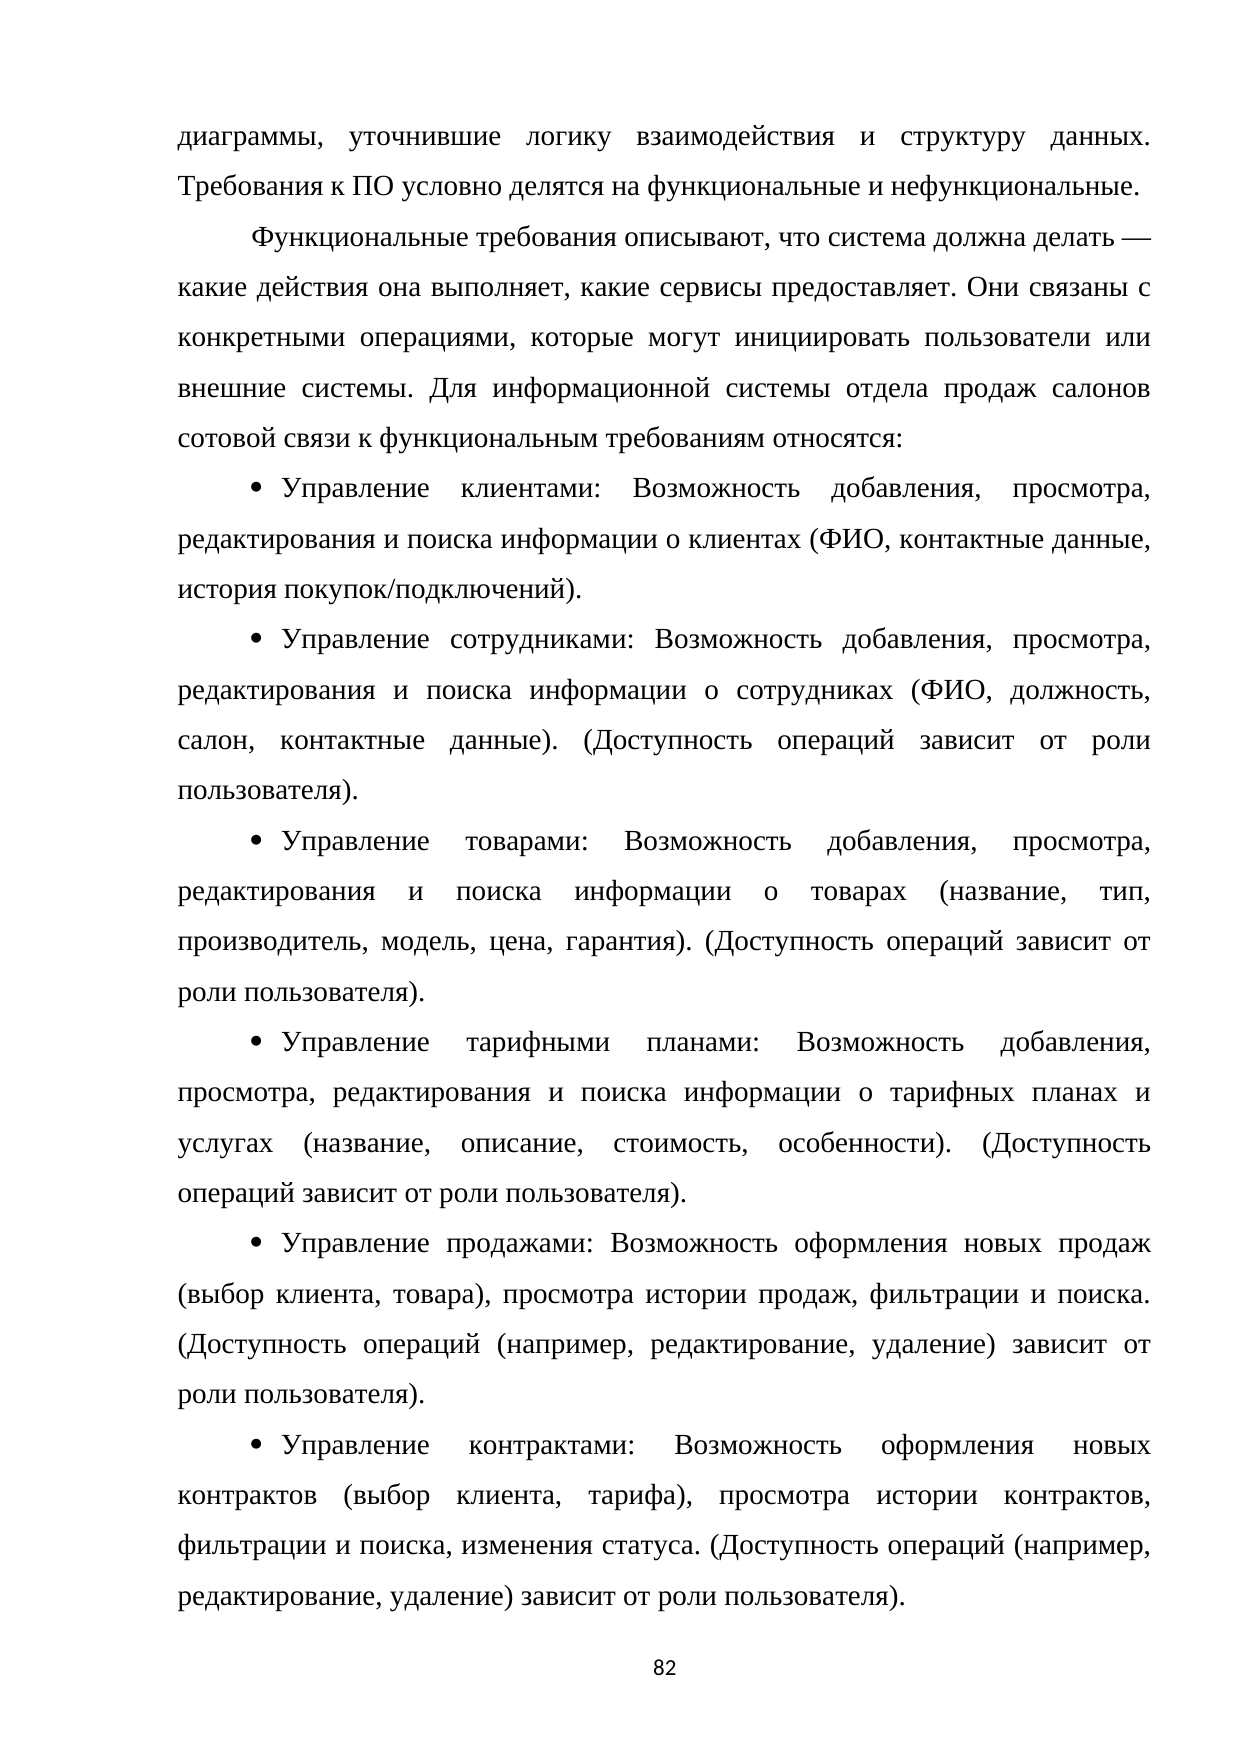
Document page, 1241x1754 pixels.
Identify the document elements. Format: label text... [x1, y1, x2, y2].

list Управление сотрудниками: Возможность добавления, просмотра, редактирования и поиска информации о сотрудниках (ФИО, должность, салон, контактные данные). (Доступность операций зависит от роли пользователя). [177, 621, 1152, 806]
text Функциональные требования описывают, что система должна делать — какие действия она выполняет, какие сервисы предоставляет. Они связаны с конкретными операциями, которые могут инициировать пользователи или внешние системы. Для информационной системы отдела продаж салонов сотовой связи к функциональным требованиям относятся: [177, 219, 1152, 453]
list Управление товарами: Возможность добавления, просмотра, редактирования и поиска информации о товарах (название, тип, производитель, модель, цена, гарантия). (Доступность операций зависит от роли пользователя). [177, 823, 1152, 1007]
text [177, 118, 1152, 202]
list Управление продажами: Возможность оформления новых продаж (выбор клиента, товара), просмотра истории продаж, фильтрации и поиска. (Доступность операций (например, редактирование, удаление) зависит от роли пользователя). [177, 1225, 1152, 1410]
list Управление клиентами: Возможность добавления, просмотра, редактирования и поиска информации о клиентах (ФИО, контактные данные, история покупок/подключений). [177, 470, 1152, 604]
list Управление тарифными планами: Возможность добавления, просмотра, редактирования и поиска информации о тарифных планах и услугах (название, описание, стоимость, особенности). (Доступность операций зависит от роли пользователя). [177, 1024, 1152, 1209]
list Управление контрактами: Возможность оформления новых контрактов (выбор клиента, тарифа), просмотра истории контрактов, фильтрации и поиска, изменения статуса. (Доступность операций (например, редактирование, удаление) зависит от роли пользователя). [177, 1427, 1152, 1611]
